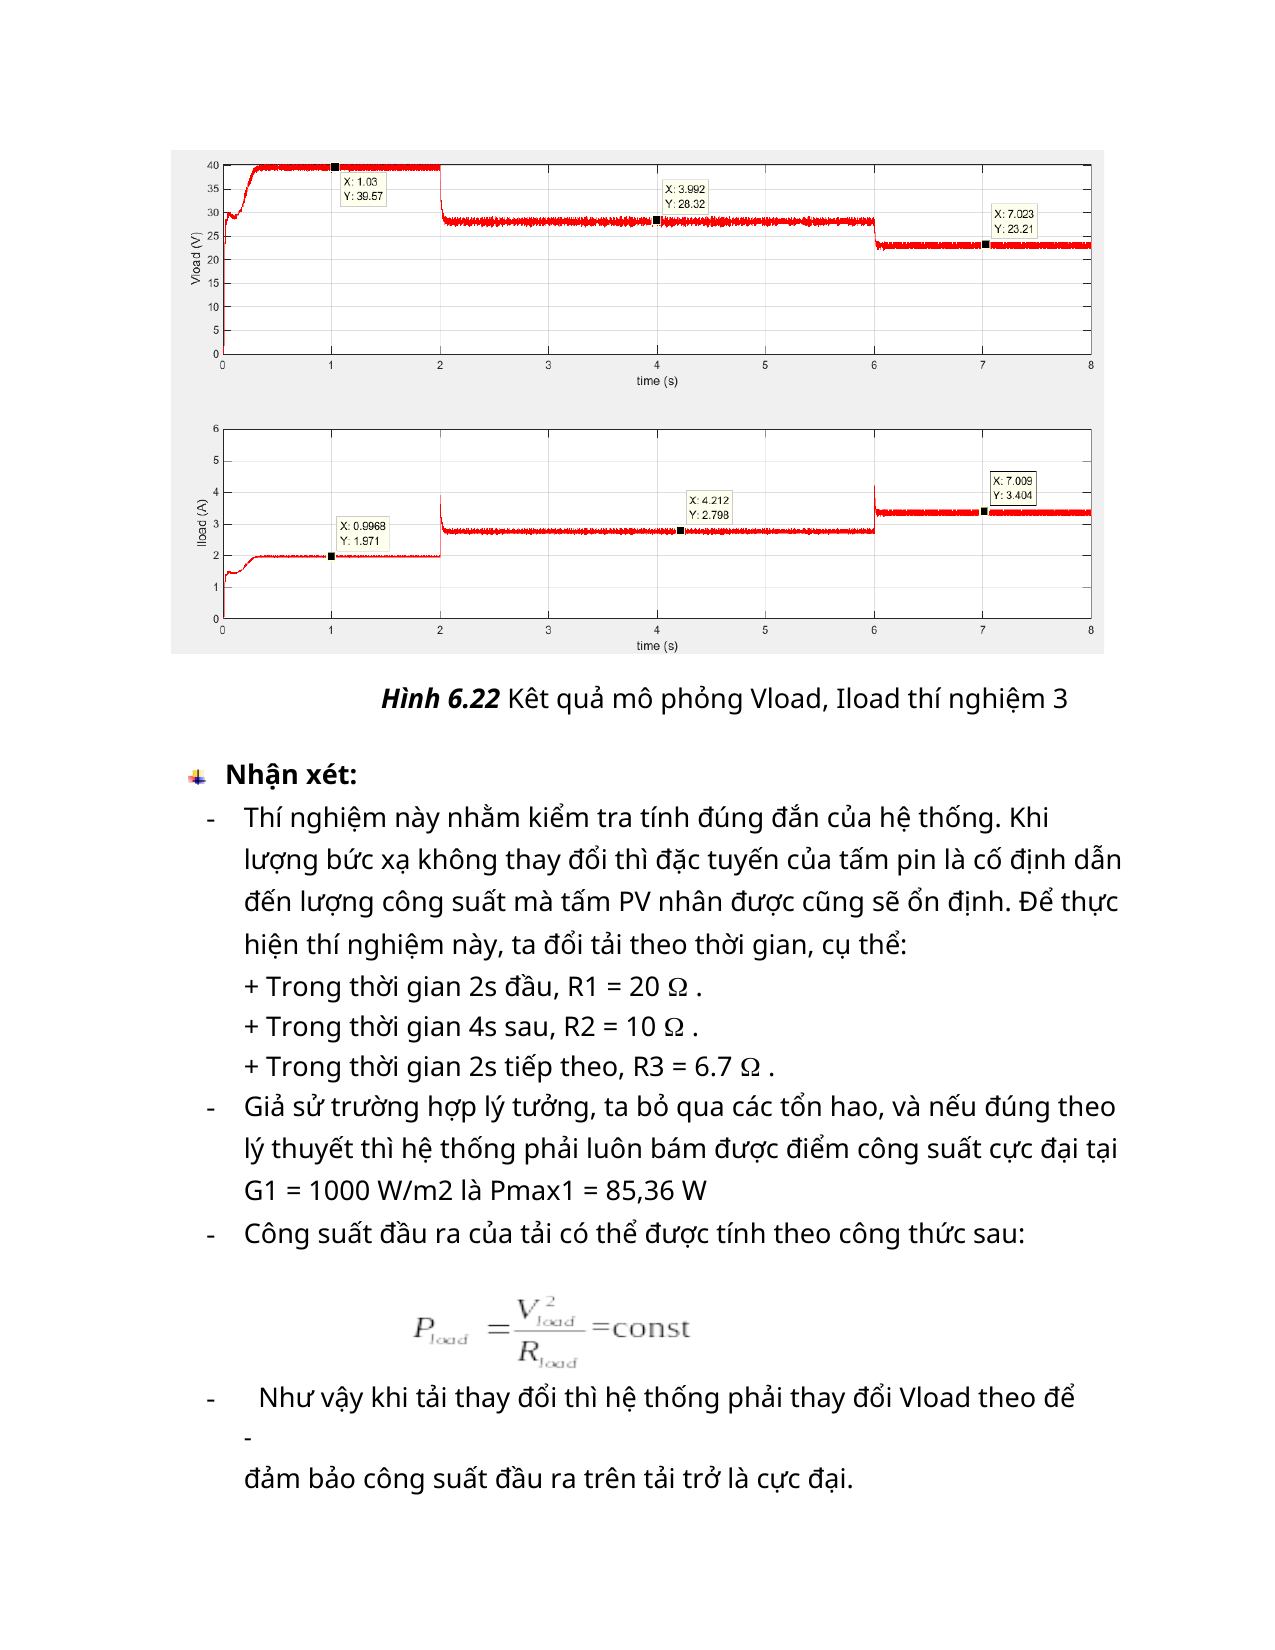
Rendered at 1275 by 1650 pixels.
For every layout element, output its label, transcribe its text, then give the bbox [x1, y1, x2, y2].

list - Như vậy khi tải thay đổi thì hệ thống phải thay đổi Vload theo để đảm bảo công suất đầu ra trên tải trở là cực đại. [206, 1378, 1125, 1496]
list Nhận xét: [187, 756, 1125, 792]
list Thí nghiệm này nhằm kiểm tra tính đúng đắn của hệ thống. Khi lượng bức xạ không thay đổi thì đặc tuyến của tấm pin là cố định dẫn đến lượng công suất mà tấm PV nhân được cũng sẽ ổn định. Để thực hiện thí nghiệm này, ta đổi tải theo thời gian, cụ thể: [206, 798, 1125, 962]
list Hình 6.22 Kêt quả mô phỏng Vload, Iload thí nghiệm 3 [225, 679, 1125, 716]
list + Trong thời gian 2s đầu, R1 = 20 . + Trong thời gian 4s sau, R2 = 10 . + Trong thời gian 2s tiếp theo, R3 = 6.7 . [243, 968, 1125, 1084]
picture [188, 768, 206, 785]
list Công suất đầu ra của tải có thể được tính theo công thức sau: [206, 1214, 1125, 1251]
picture [171, 150, 1105, 654]
list Giả sử trường hợp lý tưởng, ta bỏ qua các tổn hao, và nếu đúng theo lý thuyết thì hệ thống phải luôn bám được điểm công suất cực đại tại G1 = 1000 W/m2 là Pmax1 = 85,36 W [206, 1087, 1125, 1209]
